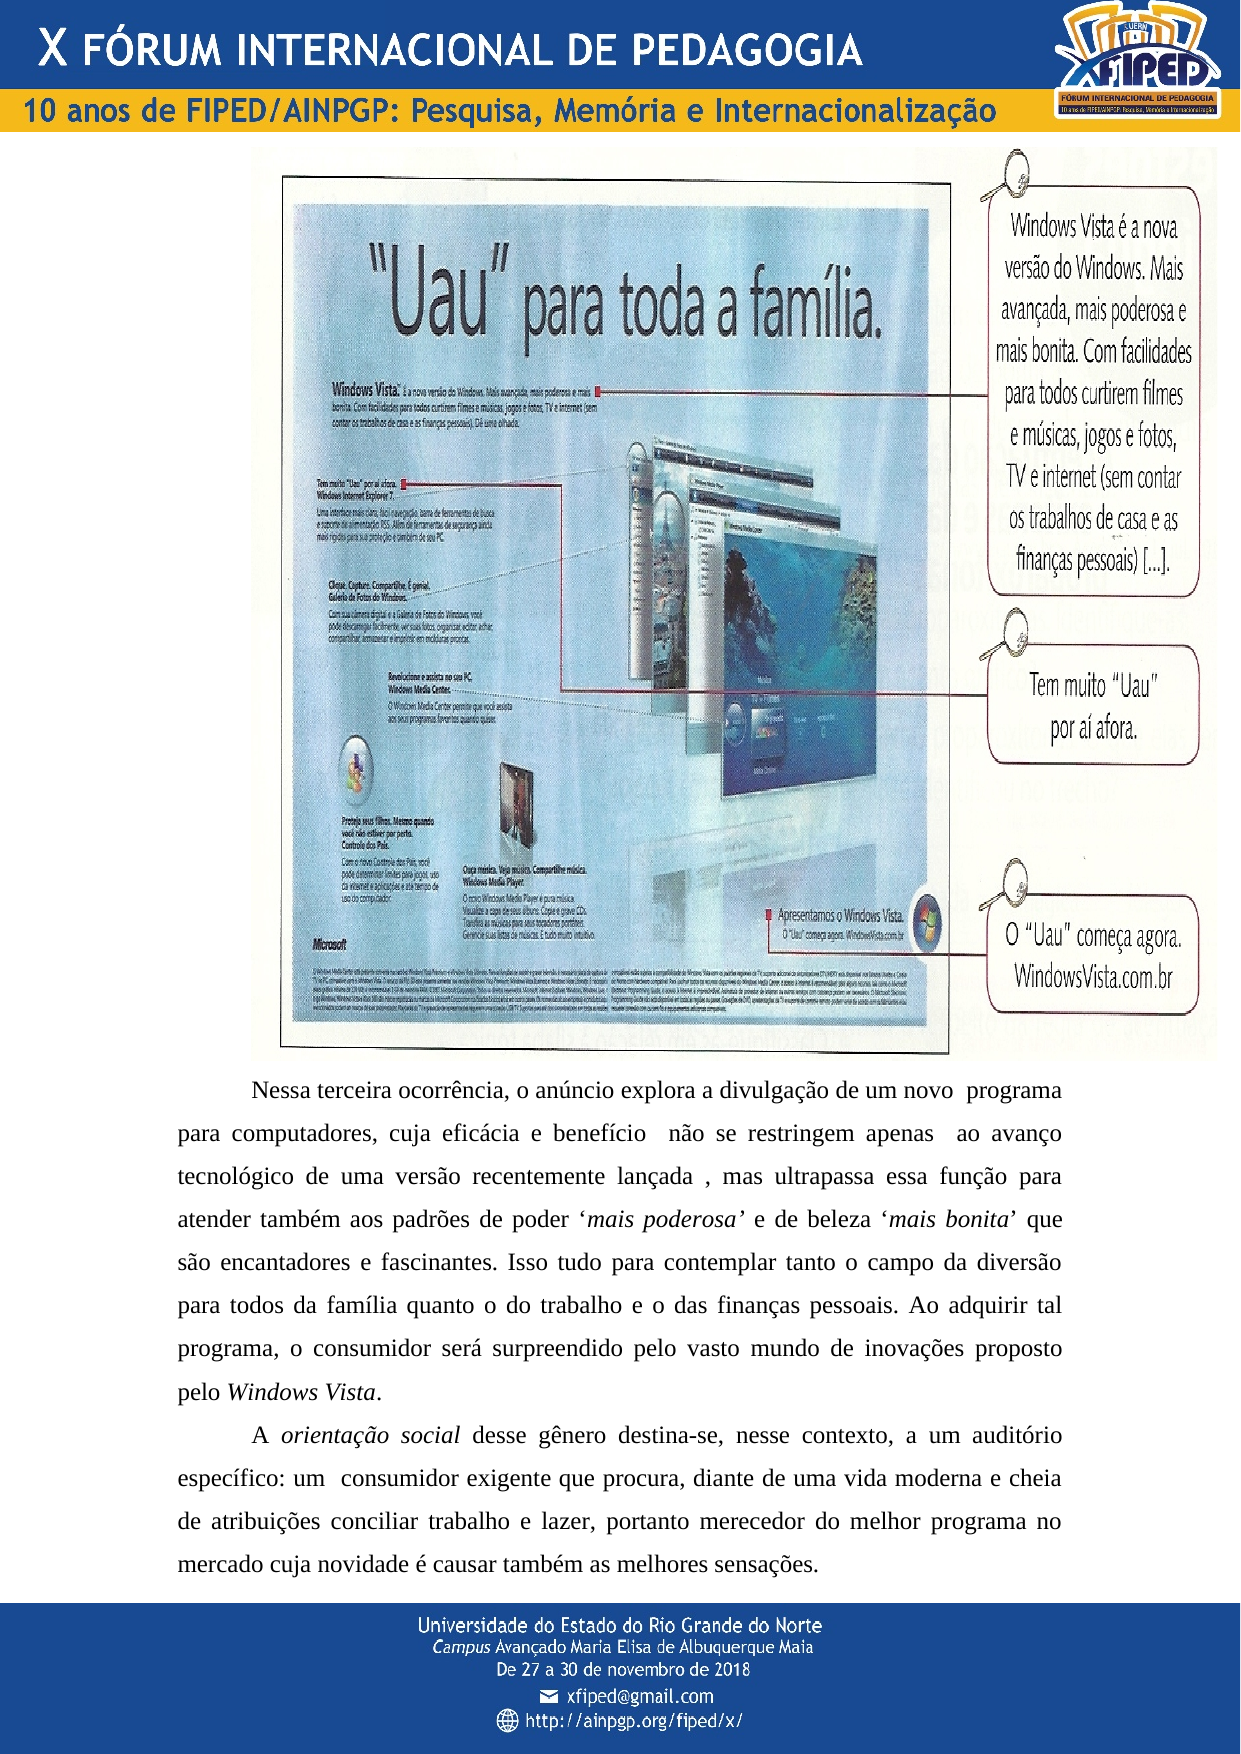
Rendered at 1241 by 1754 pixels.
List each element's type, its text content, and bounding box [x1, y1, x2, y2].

picture [0, 0, 1241, 132]
text Nessa terceira ocorrência, o anúncio explora a divulgação de um novo programa para computadores, cuja eficácia e benefício não se restringem apenas ao avanço tecnológico de uma versão recentemente lançada , mas ultrapassa essa função para atender também aos padrões de poder ‘mais poderosa’ e de beleza ‘mais bonita’ que são encantadores e fascinantes. Isso tudo para contemplar tanto o campo da diversão para todos da família quanto o do trabalho e o das finanças pessoais. Ao adquirir tal programa, o consumidor será surpreendido pelo vasto mundo de inovações proposto pelo Windows Vista. [177, 1075, 1063, 1405]
picture [251, 147, 1218, 1061]
text A orientação social desse gênero destina-se, nesse contexto, a um auditório específico: um consumidor exigente que procura, diante de uma vida moderna e cheia de atribuições conciliar trabalho e lazer, portanto merecedor do melhor programa no mercado cuja novidade é causar também as melhores sensações. [177, 1420, 1063, 1578]
picture [0, 1603, 1241, 1754]
